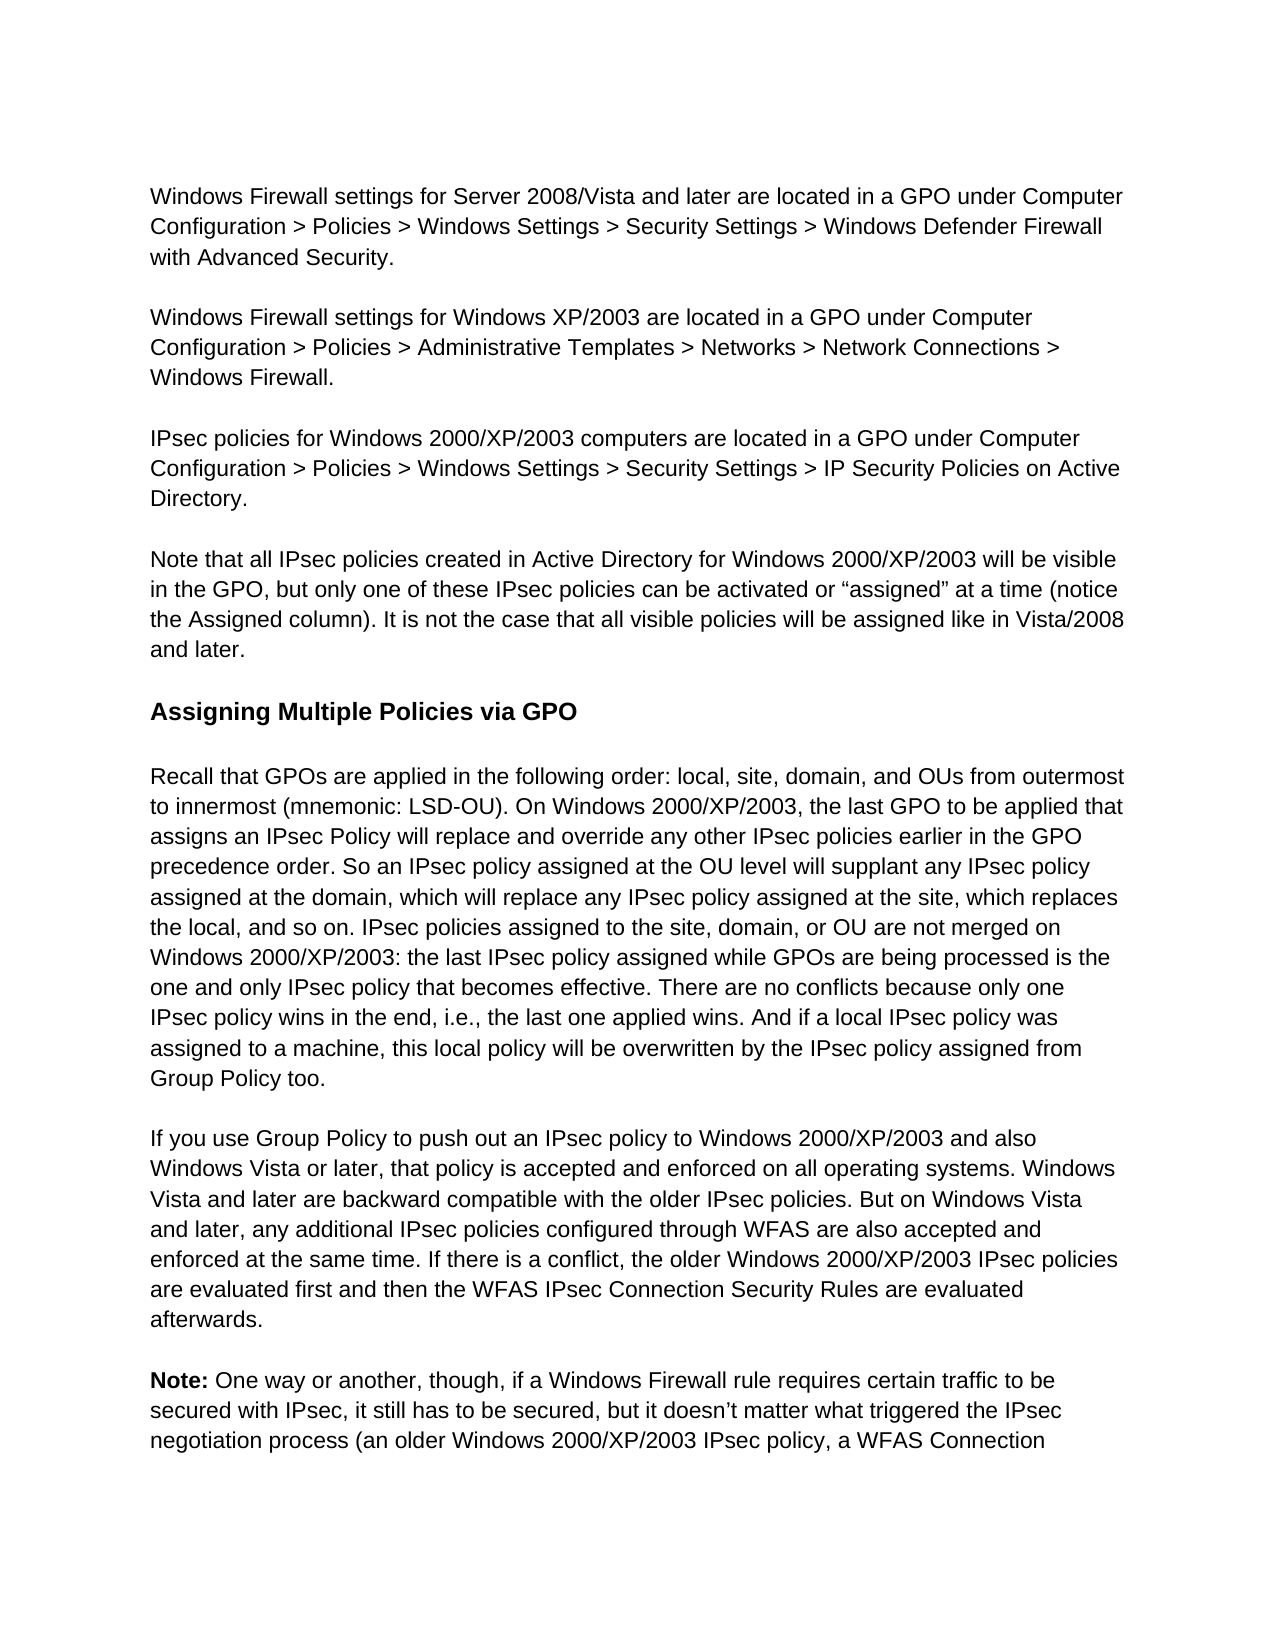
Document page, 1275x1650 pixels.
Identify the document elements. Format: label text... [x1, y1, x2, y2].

text Recall that GPOs are applied in the following order: local, site, domain, and OUs from outermost to innermost (mnemonic: LSD-OU). On Windows 2000/XP/2003, the last GPO to be applied that assigns an IPsec Policy will replace and override any other IPsec policies earlier in the GPO precedence order. So an IPsec policy assigned at the OU level will supplant any IPsec policy assigned at the domain, which will replace any IPsec policy assigned at the site, which replaces the local, and so on. IPsec policies assigned to the site, domain, or OU are not merged on Windows 2000/XP/2003: the last IPsec policy assigned while GPOs are being processed is the one and only IPsec policy that becomes effective. There are no conflicts because only one IPsec policy wins in the end, i.e., the last one applied wins. And if a local IPsec policy was assigned to a machine, this local policy will be overwritten by the IPsec policy assigned from Group Policy too. [150, 763, 1125, 1091]
text Note that all IPsec policies created in Active Directory for Windows 2000/XP/2003 will be visible in the GPO, but only one of these IPsec policies can be activated or “assigned” at a time (notice the Assigned column). It is not the case that all visible policies will be assigned like in Vista/2008 and later. [150, 546, 1125, 662]
text Windows Firewall settings for Server 2008/Vista and later are located in a GPO under Computer Configuration > Policies > Windows Settings > Security Settings > Windows Defender Firewall with Advanced Security. [150, 183, 1125, 270]
text Windows Firewall settings for Windows XP/2003 are located in a GPO under Computer Configuration > Policies > Administrative Templates > Networks > Network Connections > Windows Firewall. [150, 304, 1125, 391]
text IPsec policies for Windows 2000/XP/2003 computers are located in a GPO under Computer Configuration > Policies > Windows Settings > Security Settings > IP Security Policies on Active Directory. [150, 425, 1125, 511]
text Assigning Multiple Policies via GPO [150, 697, 1125, 725]
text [150, 1367, 1125, 1453]
text If you use Group Policy to push out an IPsec policy to Windows 2000/XP/2003 and also Windows Vista or later, that policy is accepted and enforced on all operating systems. Windows Vista and later are backward compatible with the older IPsec policies. But on Windows Vista and later, any additional IPsec policies configured through WFAS are also accepted and enforced at the same time. If there is a conflict, the older Windows 2000/XP/2003 IPsec policies are evaluated first and then the WFAS IPsec Connection Security Rules are evaluated afterwards. [150, 1125, 1125, 1333]
